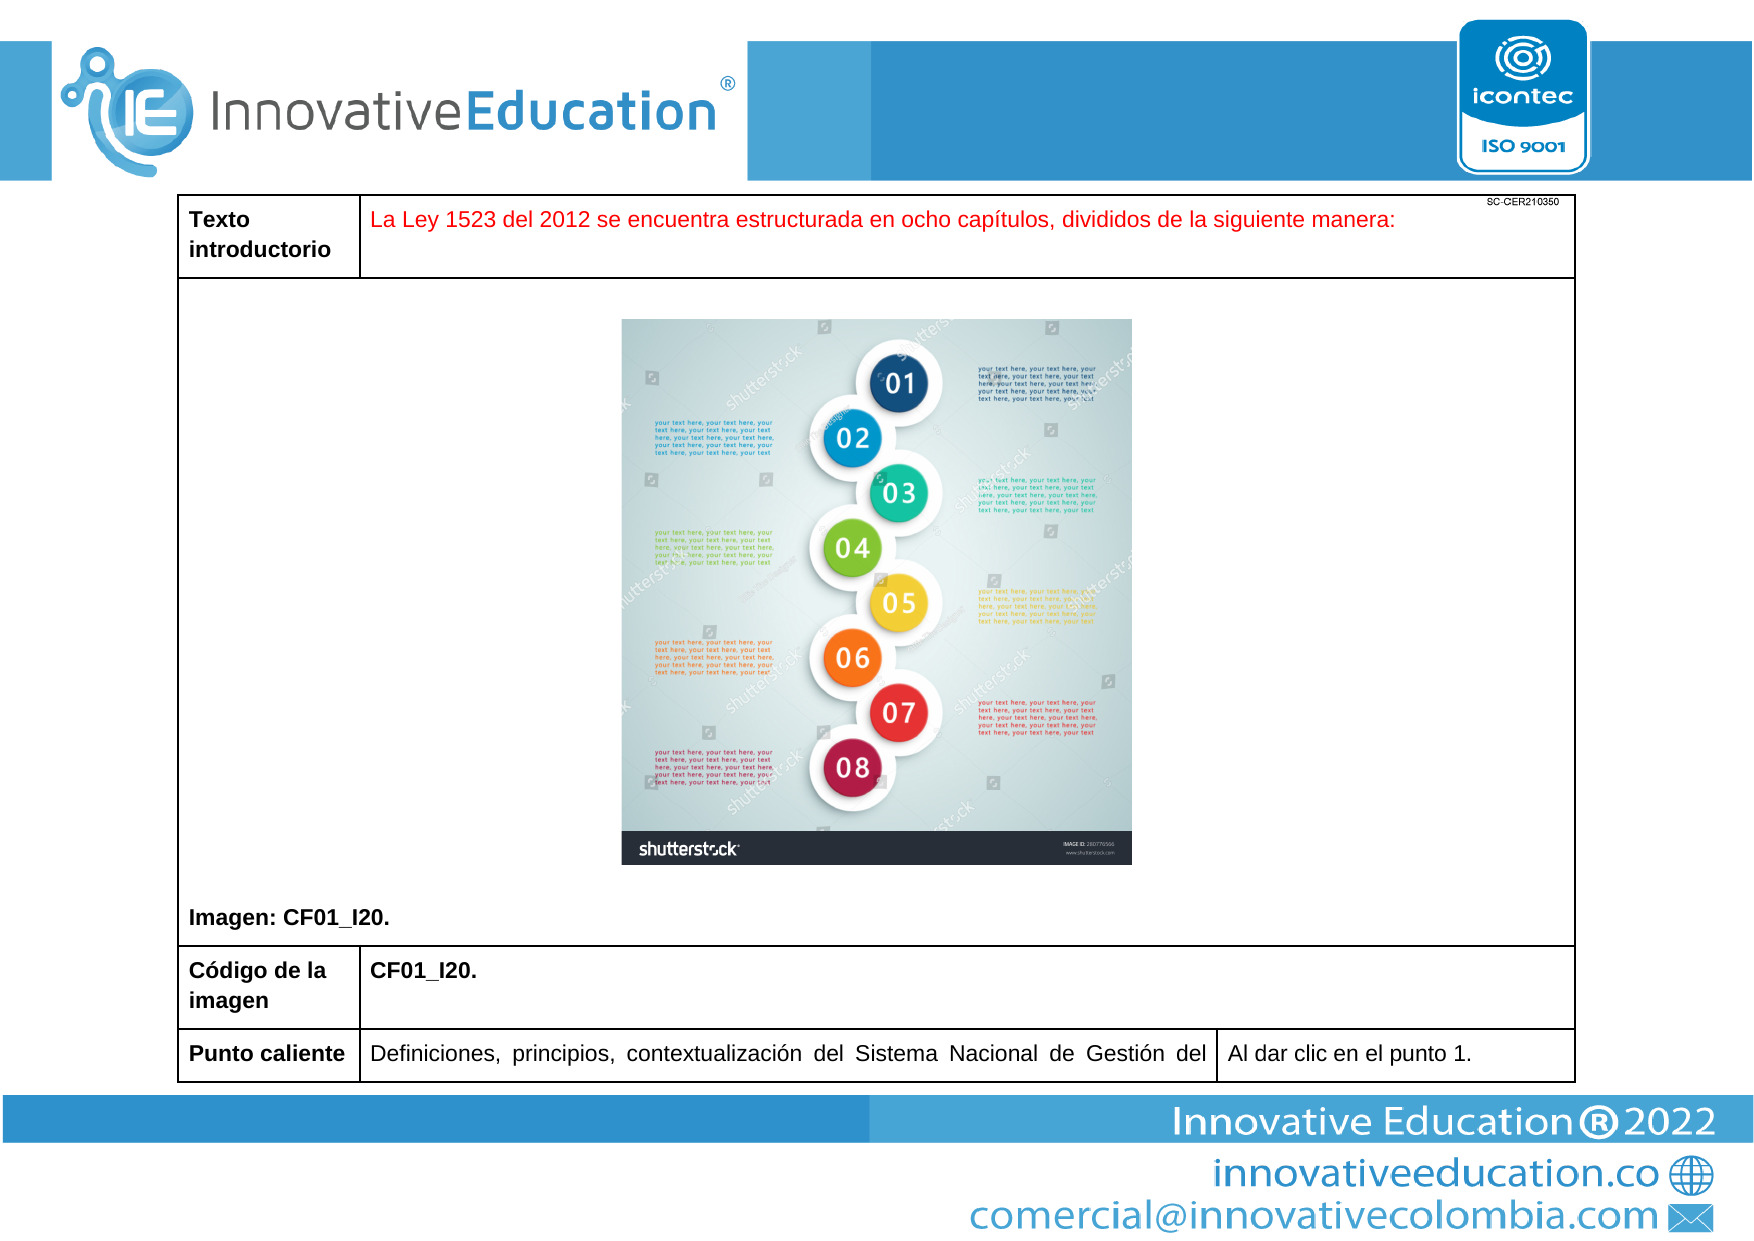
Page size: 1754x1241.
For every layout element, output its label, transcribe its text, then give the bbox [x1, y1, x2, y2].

table_cell La Ley 1523 del 2012 se encuentra estructurada en ocho capítulos, divididos de la siguiente manera: [361, 196, 1574, 277]
table_cell Texto introductorio [179, 196, 359, 277]
picture [621, 319, 1132, 865]
table_cell Código de la imagen [179, 947, 359, 1028]
table_cell CF01_I20. [361, 947, 1574, 1028]
picture [2, 1093, 1754, 1239]
picture [0, 17, 1752, 208]
table_cell Al dar clic en el punto 1. [1218, 1030, 1574, 1081]
table_cell Punto caliente 1 [179, 1030, 359, 1081]
table_cell Definiciones, principios, contextualización del Sistema Nacional de Gestión del Riesgo de Desastres. [361, 1030, 1216, 1081]
table_cell Imagen: CF01_I20. [179, 279, 1574, 944]
